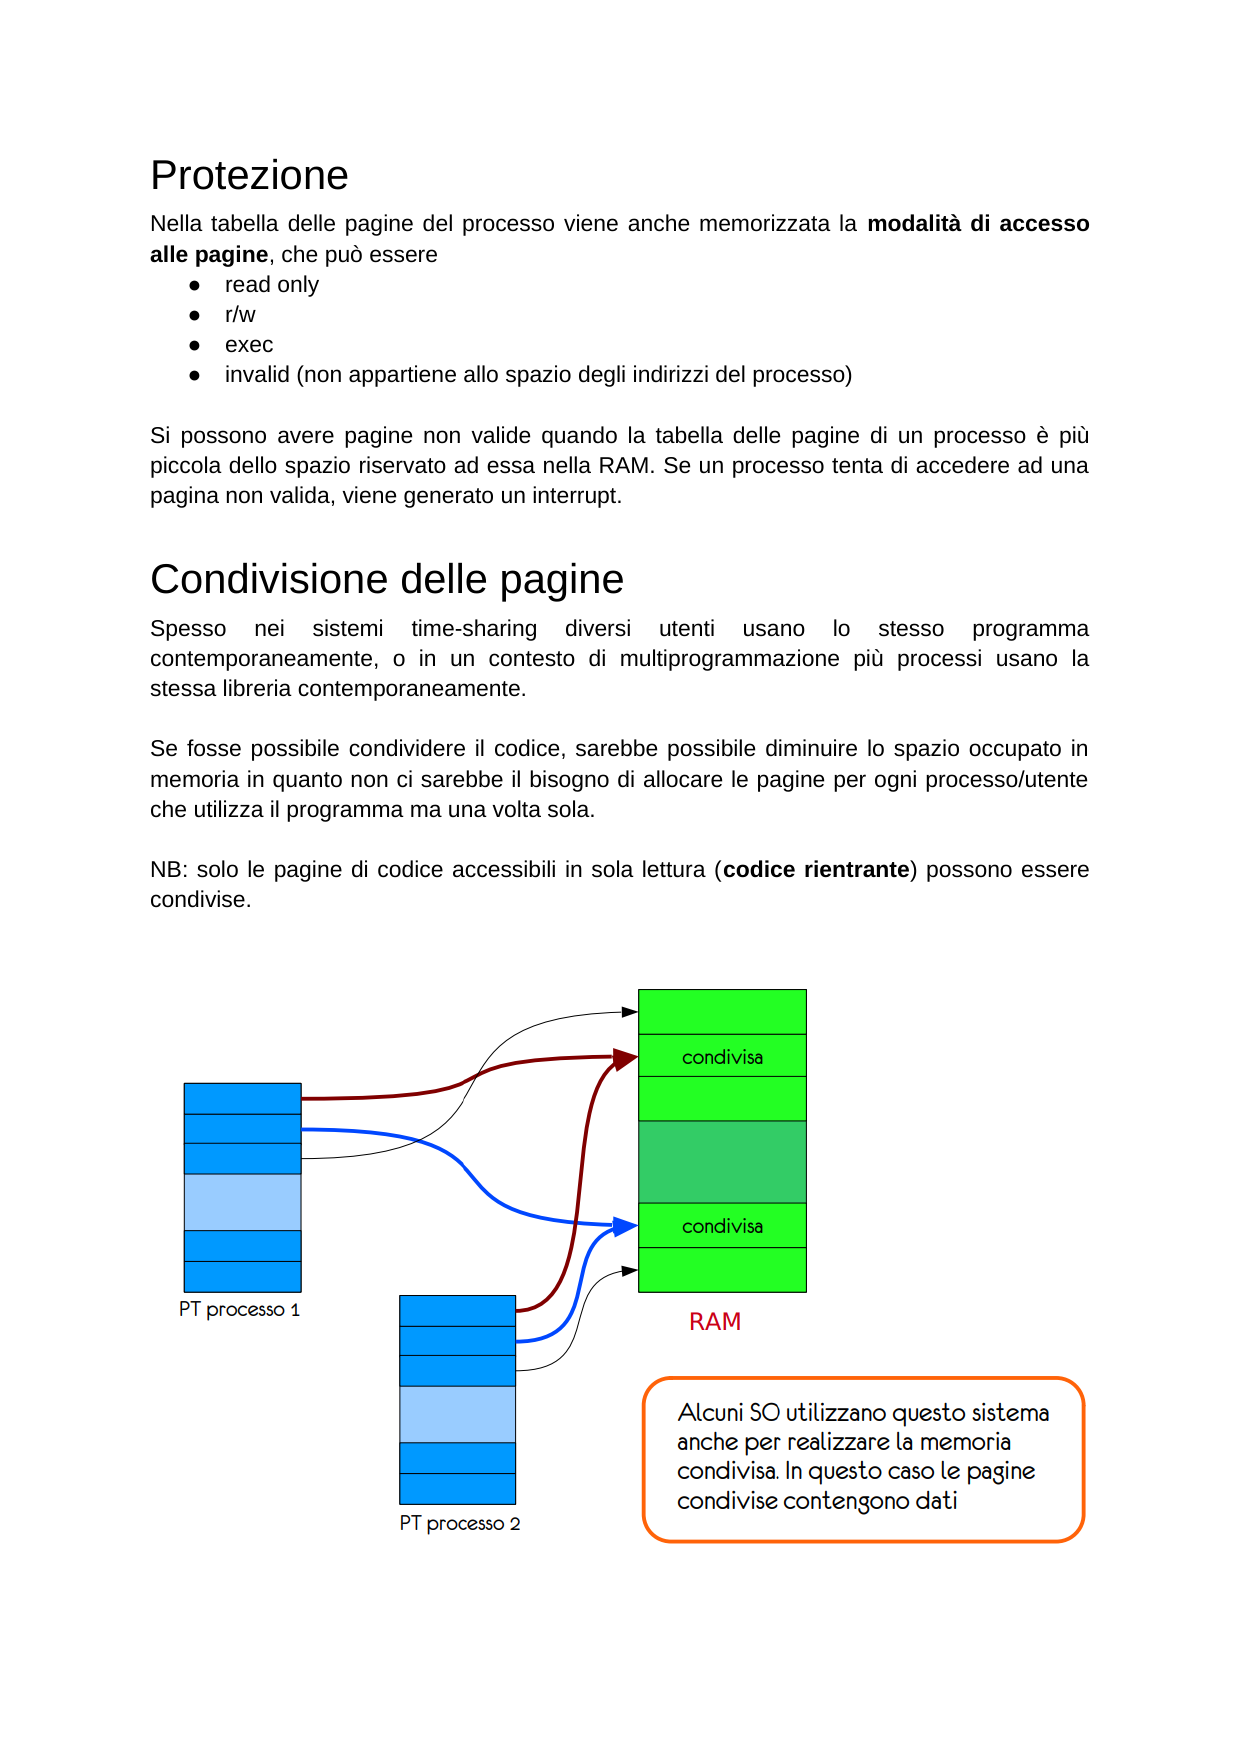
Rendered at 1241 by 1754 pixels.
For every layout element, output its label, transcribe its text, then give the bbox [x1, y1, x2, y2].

list invalid (non appartiene allo spazio degli indirizzi del processo) [187, 361, 1090, 388]
subtitle Protezione [150, 150, 1090, 198]
text Si possono avere pagine non valide quando la tabella delle pagine di un processo è più piccola dello spazio riservato ad essa nella RAM. Se un processo tenta di accedere ad una pagina non valida, viene generato un interrupt. [150, 422, 1090, 509]
list exec [187, 331, 1090, 358]
list r/w [187, 301, 1090, 327]
list read only [187, 271, 1090, 297]
text Spesso nei sistemi time-sharing diversi utenti usano lo stesso programma contemporaneamente, o in un contesto di multiprogrammazione più processi usano la stessa libreria contemporaneamente. [150, 614, 1090, 701]
picture [150, 946, 1091, 1554]
text Nella tabella delle pagine del processo viene anche memorizzata la modalità di accesso alle pagine, che può essere [150, 210, 1090, 267]
text Se fosse possibile condividere il codice, sarebbe possibile diminuire lo spazio occupato in memoria in quanto non ci sarebbe il bisogno di allocare le pagine per ogni processo/utente che utilizza il programma ma una volta sola. [150, 735, 1090, 822]
subtitle Condivisione delle pagine [150, 554, 1090, 602]
text NB: solo le pagine di codice accessibili in sola lettura (codice rientrante) possono essere condivise. [150, 856, 1090, 913]
